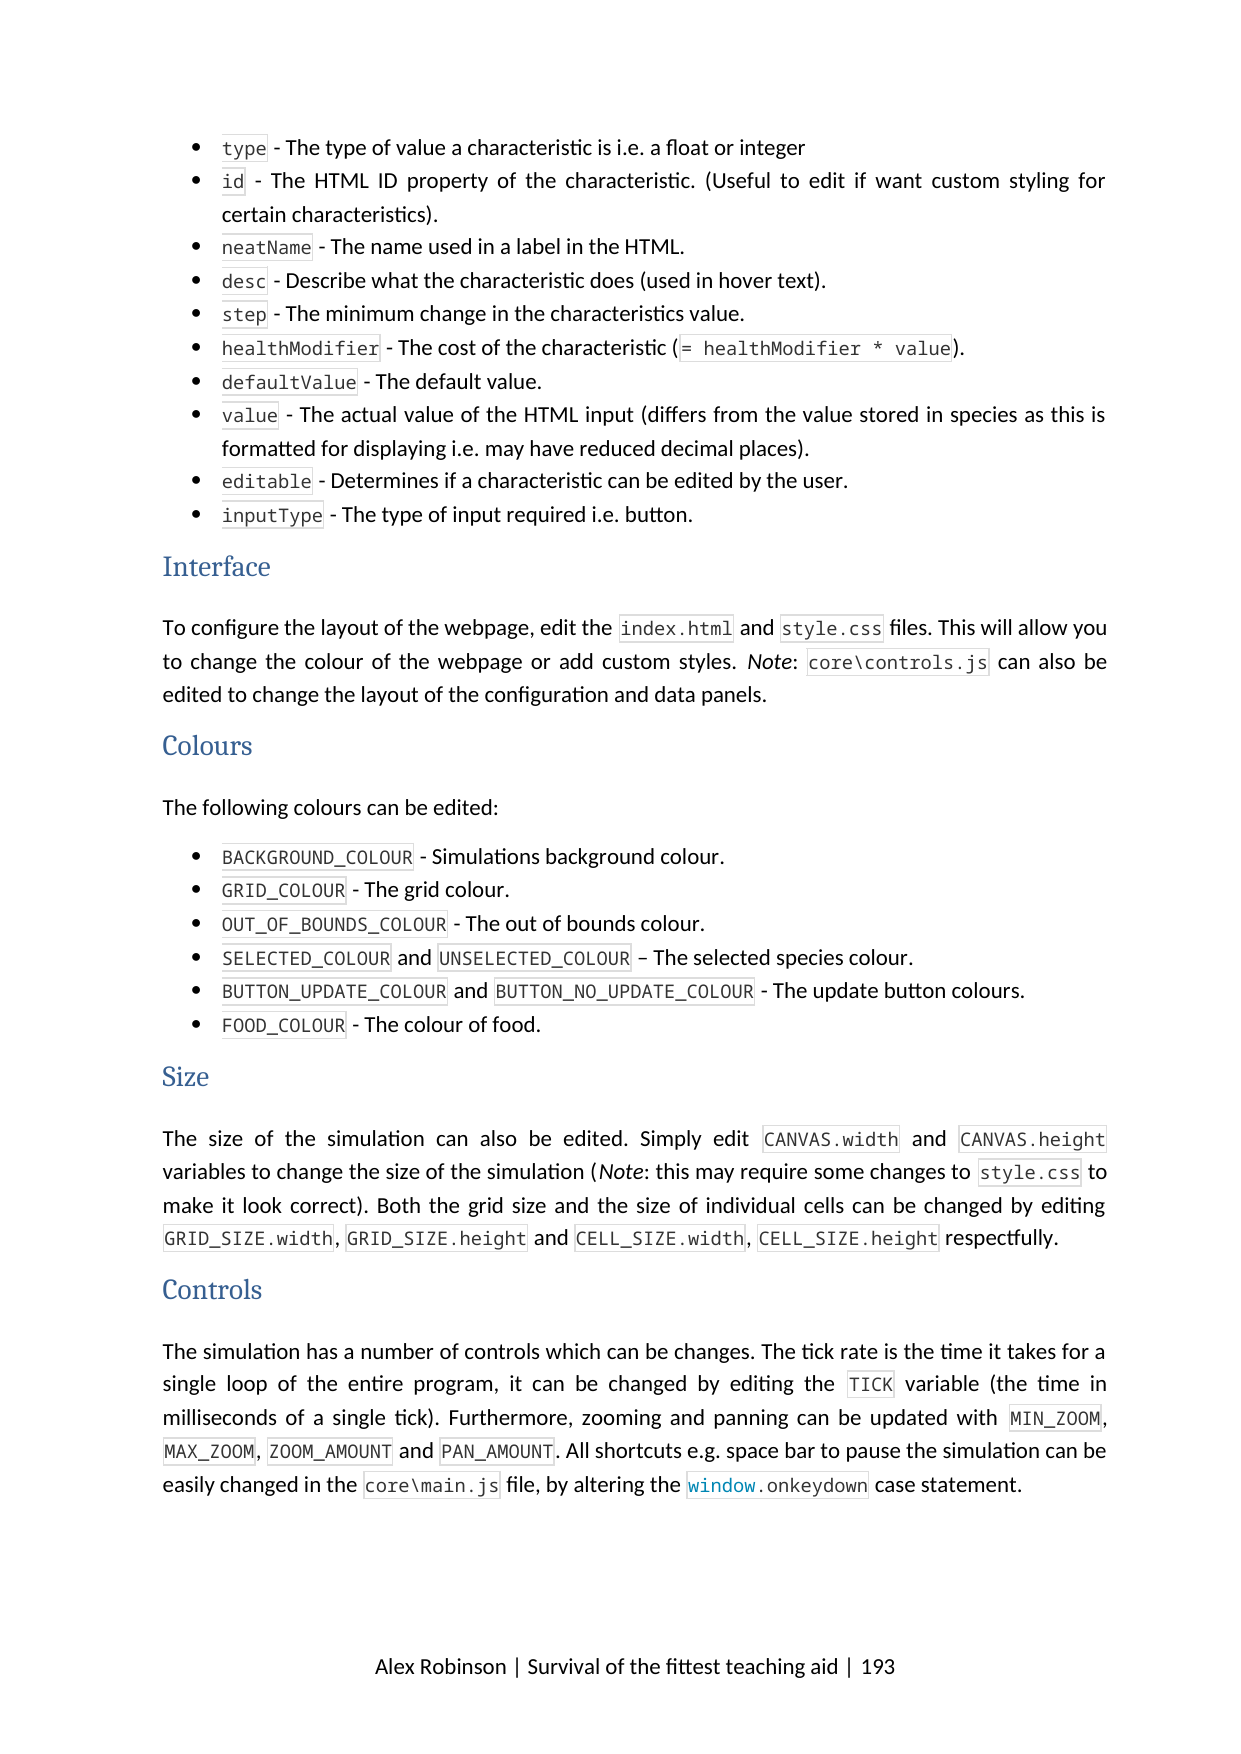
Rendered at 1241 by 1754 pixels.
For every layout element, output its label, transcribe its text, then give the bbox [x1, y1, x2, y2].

list BACKGROUND_COLOUR - Simulations background colour. [414, 842, 1107, 871]
list type - The type of value a characteristic is i.e. a float or integer [268, 133, 1107, 162]
subtitle Size [162, 1060, 1107, 1094]
subtitle Controls [162, 1273, 1107, 1307]
text To configure the layout of the webpage, edit the index.html and style.css files. This will allow you to change the colour of the webpage or add custom styles. Note: core\controls.js can also be edited to change the layout of the configuration and data panels. [162, 613, 1107, 708]
list healthModifier - The cost of the characteristic (= healthModifier * value). [381, 333, 951, 362]
list inputType - The type of input required i.e. button. [324, 500, 1107, 529]
list BUTTON_UPDATE_COLOUR and BUTTON_NO_UPDATE_COLOUR - The update button colours. [192, 976, 1107, 1006]
list step - The minimum change in the characteristics value. [192, 299, 1107, 329]
list BACKGROUND_COLOUR - Simulations background colour. [192, 842, 413, 871]
list editable - Determines if a characteristic can be edited by the user. [313, 466, 1107, 495]
list inputType - The type of input required i.e. button. [192, 500, 323, 529]
text The size of the simulation can also be edited. Simply edit CANVAS.width and CANVAS.height variables to change the size of the simulation (Note: this may require some changes to style.css to make it look correct). Both the grid size and the size of individual cells can be changed by editing GRID_SIZE.width, GRID_SIZE.height and CELL_SIZE.width, CELL_SIZE.height respectfully. [162, 1124, 1107, 1252]
list SELECTED_COLOUR and UNSELECTED_COLOUR – The selected species colour. [632, 943, 1107, 972]
list SELECTED_COLOUR and UNSELECTED_COLOUR – The selected species colour. [439, 945, 630, 970]
list FOOD_COLOUR - The colour of food. [347, 1010, 1107, 1039]
list neatName - The name used in a label in the HTML. [313, 232, 1107, 261]
subtitle Colours [162, 729, 1107, 763]
list defaultValue - The default value. [192, 367, 357, 396]
list OUT_OF_BOUNDS_COLOUR - The out of bounds colour. [448, 909, 1107, 938]
list value - The actual value of the HTML input (differs from the value stored in species as this is formatted for displaying i.e. may have reduced decimal places). [192, 400, 1107, 462]
text The simulation has a number of controls which can be changes. The tick rate is the time it takes for a single loop of the entire program, it can be changed by editing the TICK variable (the time in milliseconds of a single tick). Furthermore, zooming and panning can be updated with MIN_ZOOM, MAX_ZOOM, ZOOM_AMOUNT and PAN_AMOUNT. All shortcuts e.g. space bar to pause the simulation can be easily changed in the core\main.js file, by altering the window.onkeydown case statement. [162, 1337, 1107, 1499]
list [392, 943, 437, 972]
list desc - Describe what the characteristic does (used in hover text). [268, 266, 1107, 295]
subtitle Interface [162, 550, 1107, 583]
list neatName - The name used in a label in the HTML. [192, 232, 312, 261]
list id - The HTML ID property of the characteristic. (Useful to edit if want custom styling for certain characteristics). [192, 167, 1107, 228]
text The following colours can be edited: [162, 793, 1107, 821]
list FOOD_COLOUR - The colour of food. [192, 1010, 346, 1039]
list healthModifier - The cost of the characteristic (= healthModifier * value). [192, 333, 380, 362]
list OUT_OF_BOUNDS_COLOUR - The out of bounds colour. [192, 909, 447, 938]
list defaultValue - The default value. [358, 367, 1107, 396]
list GRID_COLOUR - The grid colour. [192, 875, 1107, 905]
list SELECTED_COLOUR and UNSELECTED_COLOUR – The selected species colour. [192, 943, 390, 972]
